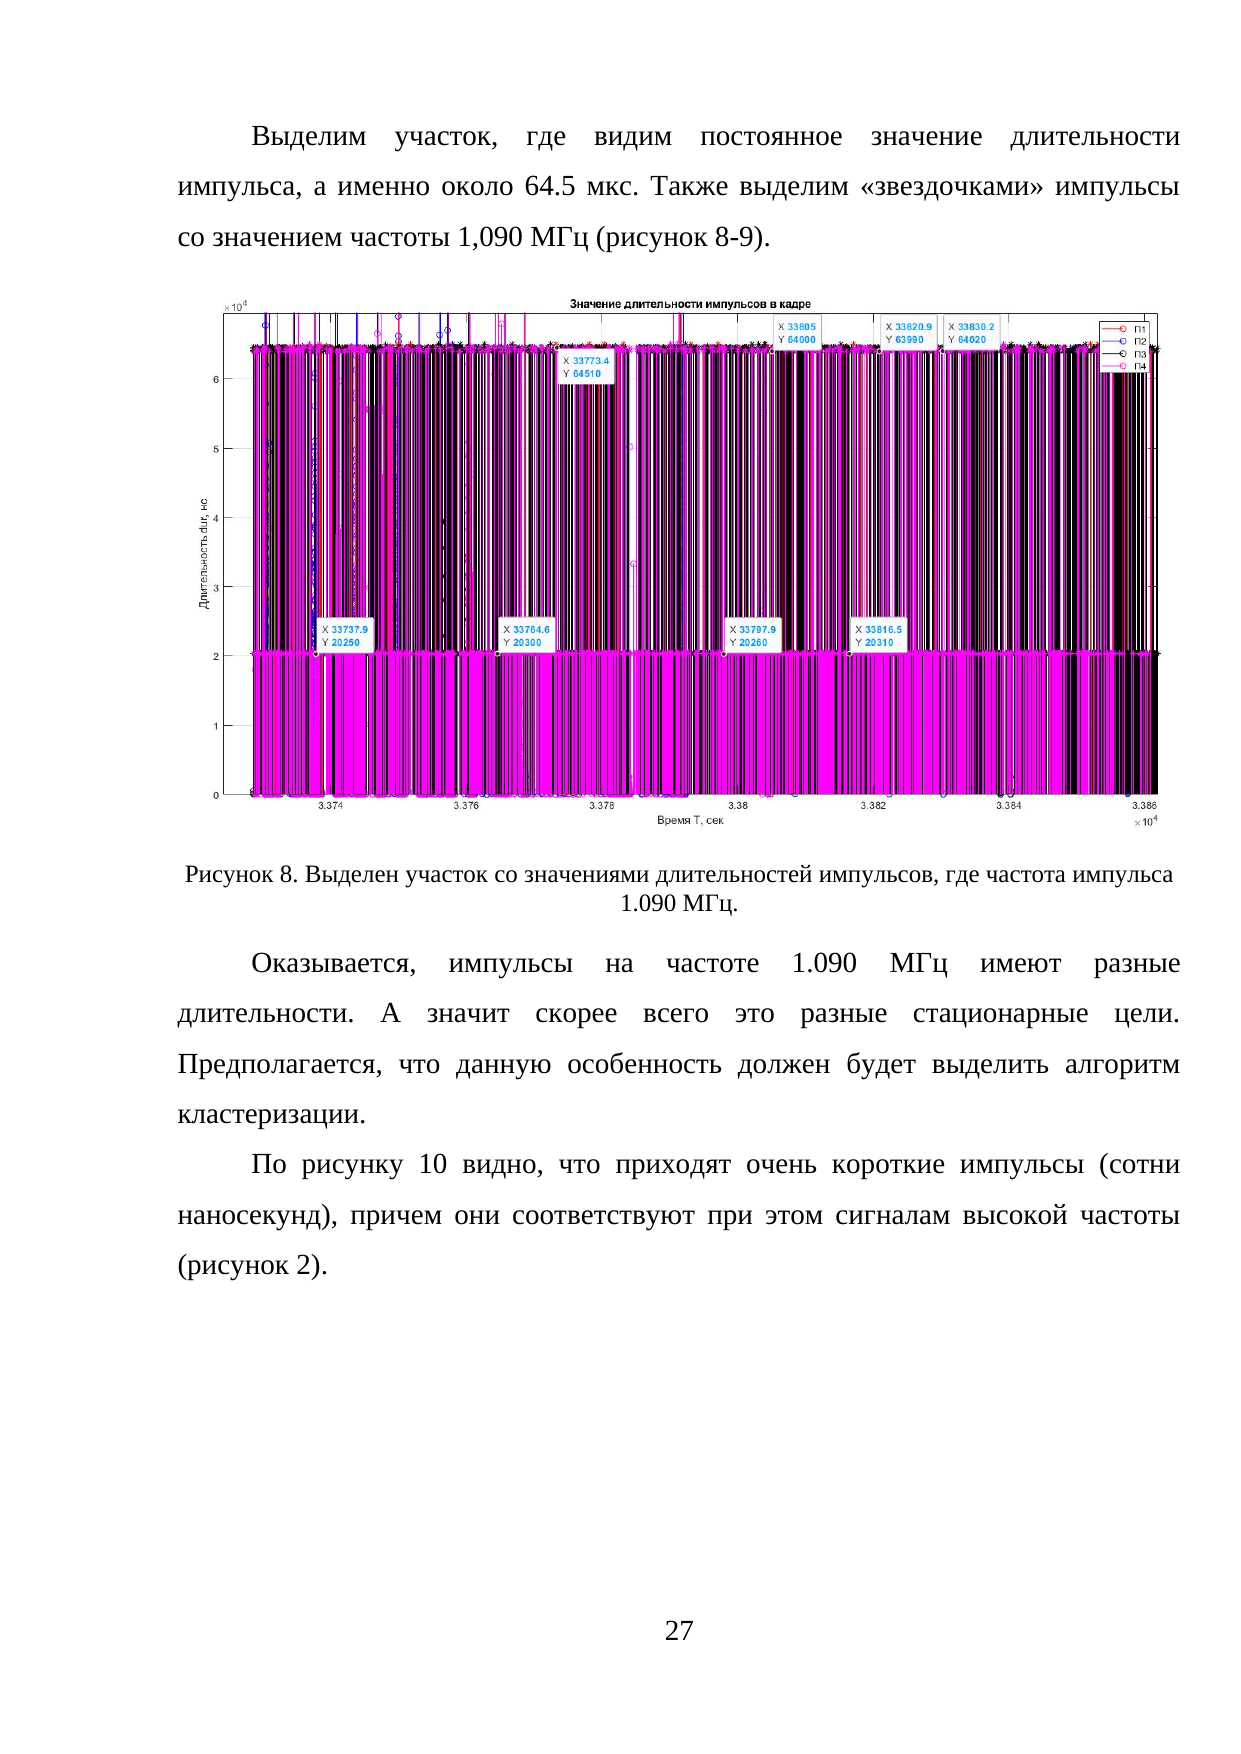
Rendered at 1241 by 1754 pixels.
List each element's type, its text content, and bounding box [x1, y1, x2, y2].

text Рисунок 8. Выделен участок со значениями длительностей импульсов, где частота импульса 1.090 МГц. [177, 859, 1181, 917]
text По рисунку 10 видно, что приходят очень короткие импульсы (сотни наносекунд), причем они соответствуют при этом сигналам высокой частоты (рисунок 2). [177, 1147, 1181, 1281]
text Оказывается, импульсы на частоте 1.090 МГц имеют разные длительности. А значит скорее всего это разные стационарные цели. Предполагается, что данную особенность должен будет выделить алгоритм кластеризации. [177, 945, 1181, 1130]
text Выделим участок, где видим постоянное значение длительности импульса, а именно около 64.5 мкс. Также выделим «звездочками» импульсы со значением частоты 1,090 МГц (рисунок 8-9). [177, 118, 1181, 252]
picture [177, 269, 1191, 859]
